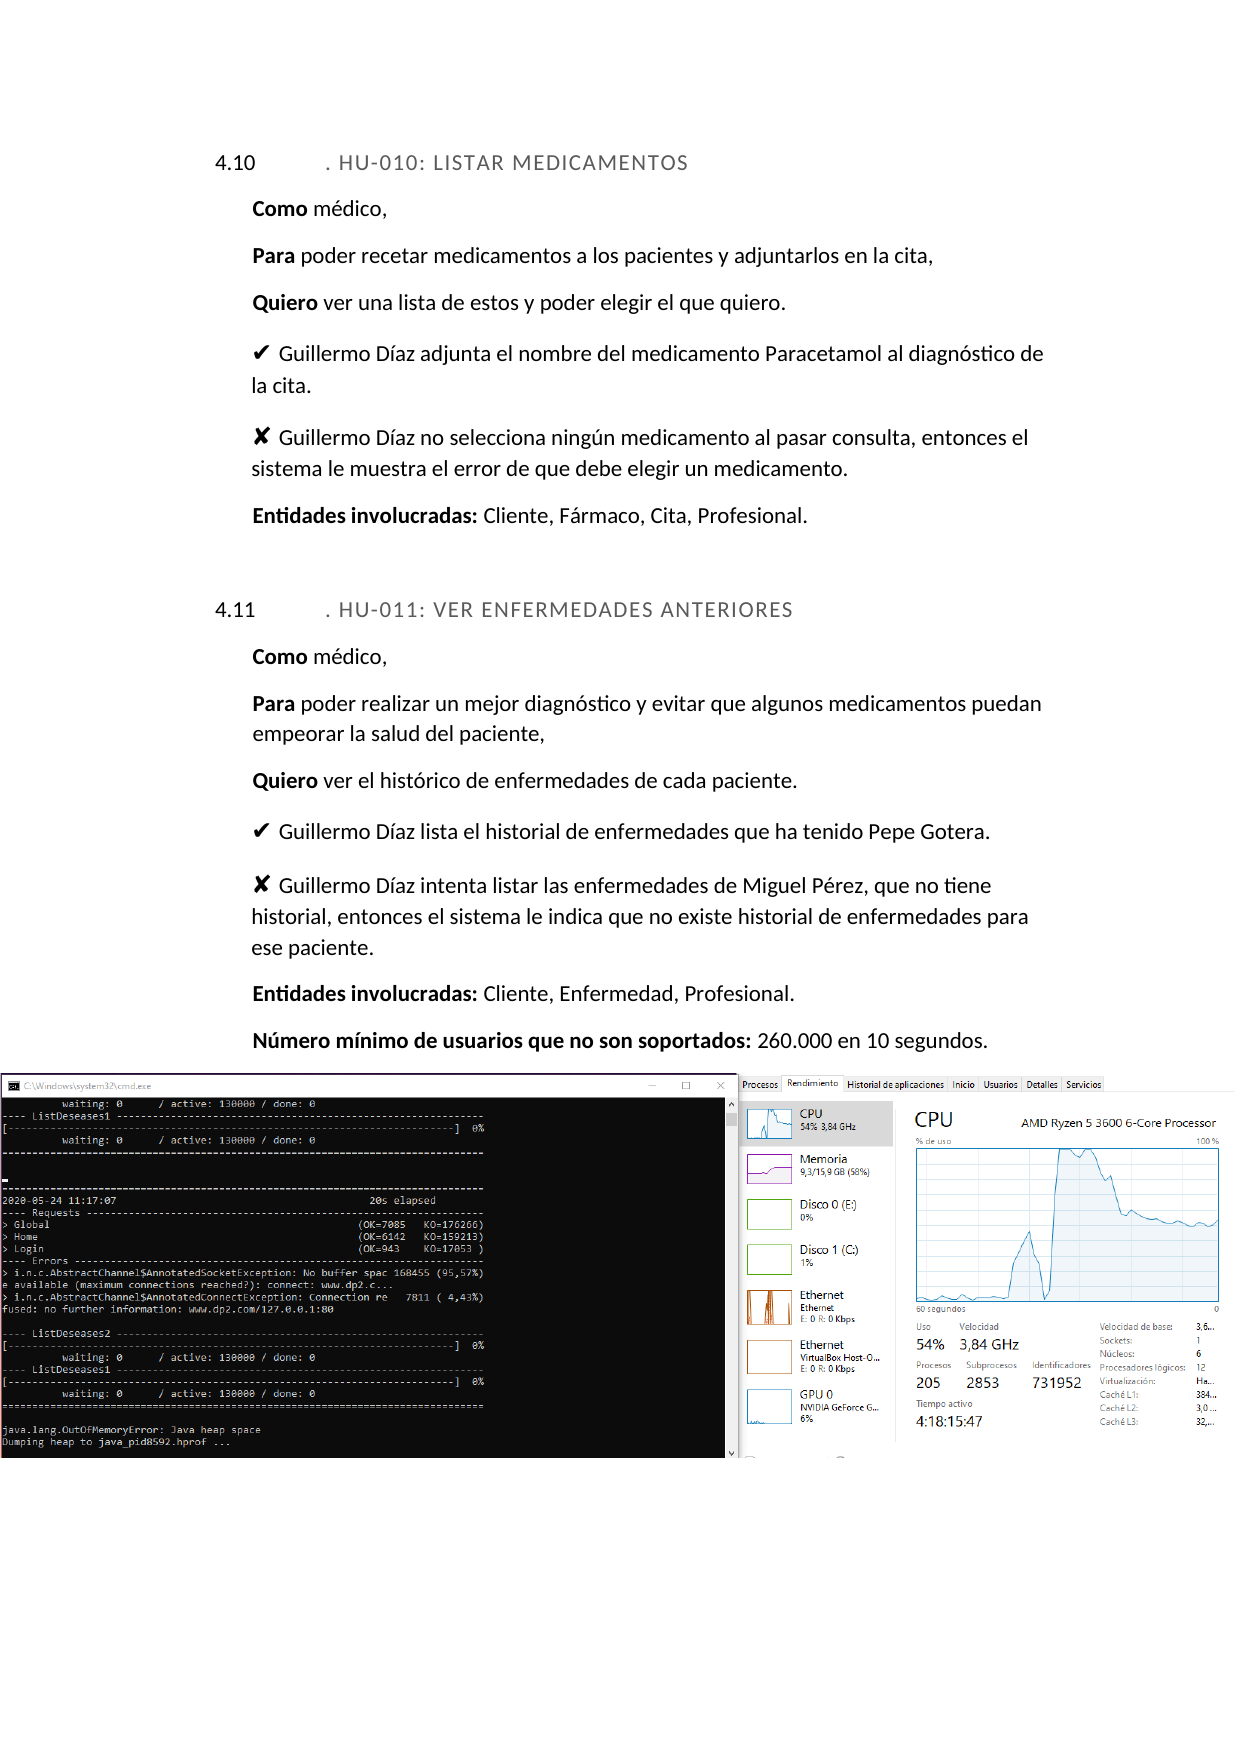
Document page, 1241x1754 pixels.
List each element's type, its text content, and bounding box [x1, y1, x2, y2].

text Entidades involucradas: Cliente, Fármaco, Cita, Profesional. [252, 501, 1063, 529]
subtitle . HU-011: VER ENFERMEDADES ANTERIORES [215, 595, 1063, 623]
text Número mínimo de usuarios que no son soportados: 260.000 en 10 segundos. [252, 1026, 1063, 1054]
text Quiero ver una lista de estos y poder elegir el que quiero. [252, 288, 1063, 316]
text ✔ Guillermo Díaz lista el historial de enfermedades que ha tenido Pepe Gotera. [251, 813, 1063, 847]
text ✘ Guillermo Díaz intenta listar las enfermedades de Miguel Pérez, que no tiene historial, entonces el sistema le indica que no existe historial de enfermedades para ese paciente. [251, 866, 1063, 961]
text Como médico, [252, 642, 1063, 670]
text Como médico, [252, 194, 1063, 222]
text Para poder recetar medicamentos a los pacientes y adjuntarlos en la cita, [252, 241, 1063, 269]
text Para poder realizar un mejor diagnóstico y evitar que algunos medicamentos puedan empeorar la salud del paciente, [252, 689, 1063, 747]
picture [0, 1073, 1234, 1458]
text ✘ Guillermo Díaz no selecciona ningún medicamento al pasar consulta, entonces el sistema le muestra el error de que debe elegir un medicamento. [251, 418, 1063, 482]
text Entidades involucradas: Cliente, Enfermedad, Profesional. [252, 979, 1063, 1008]
text ✔ Guillermo Díaz adjunta el nombre del medicamento Paracetamol al diagnóstico de la cita. [251, 335, 1063, 399]
subtitle . HU-010: LISTAR MEDICAMENTOS [215, 148, 1063, 176]
text Quiero ver el histórico de enfermedades de cada paciente. [252, 766, 1063, 794]
